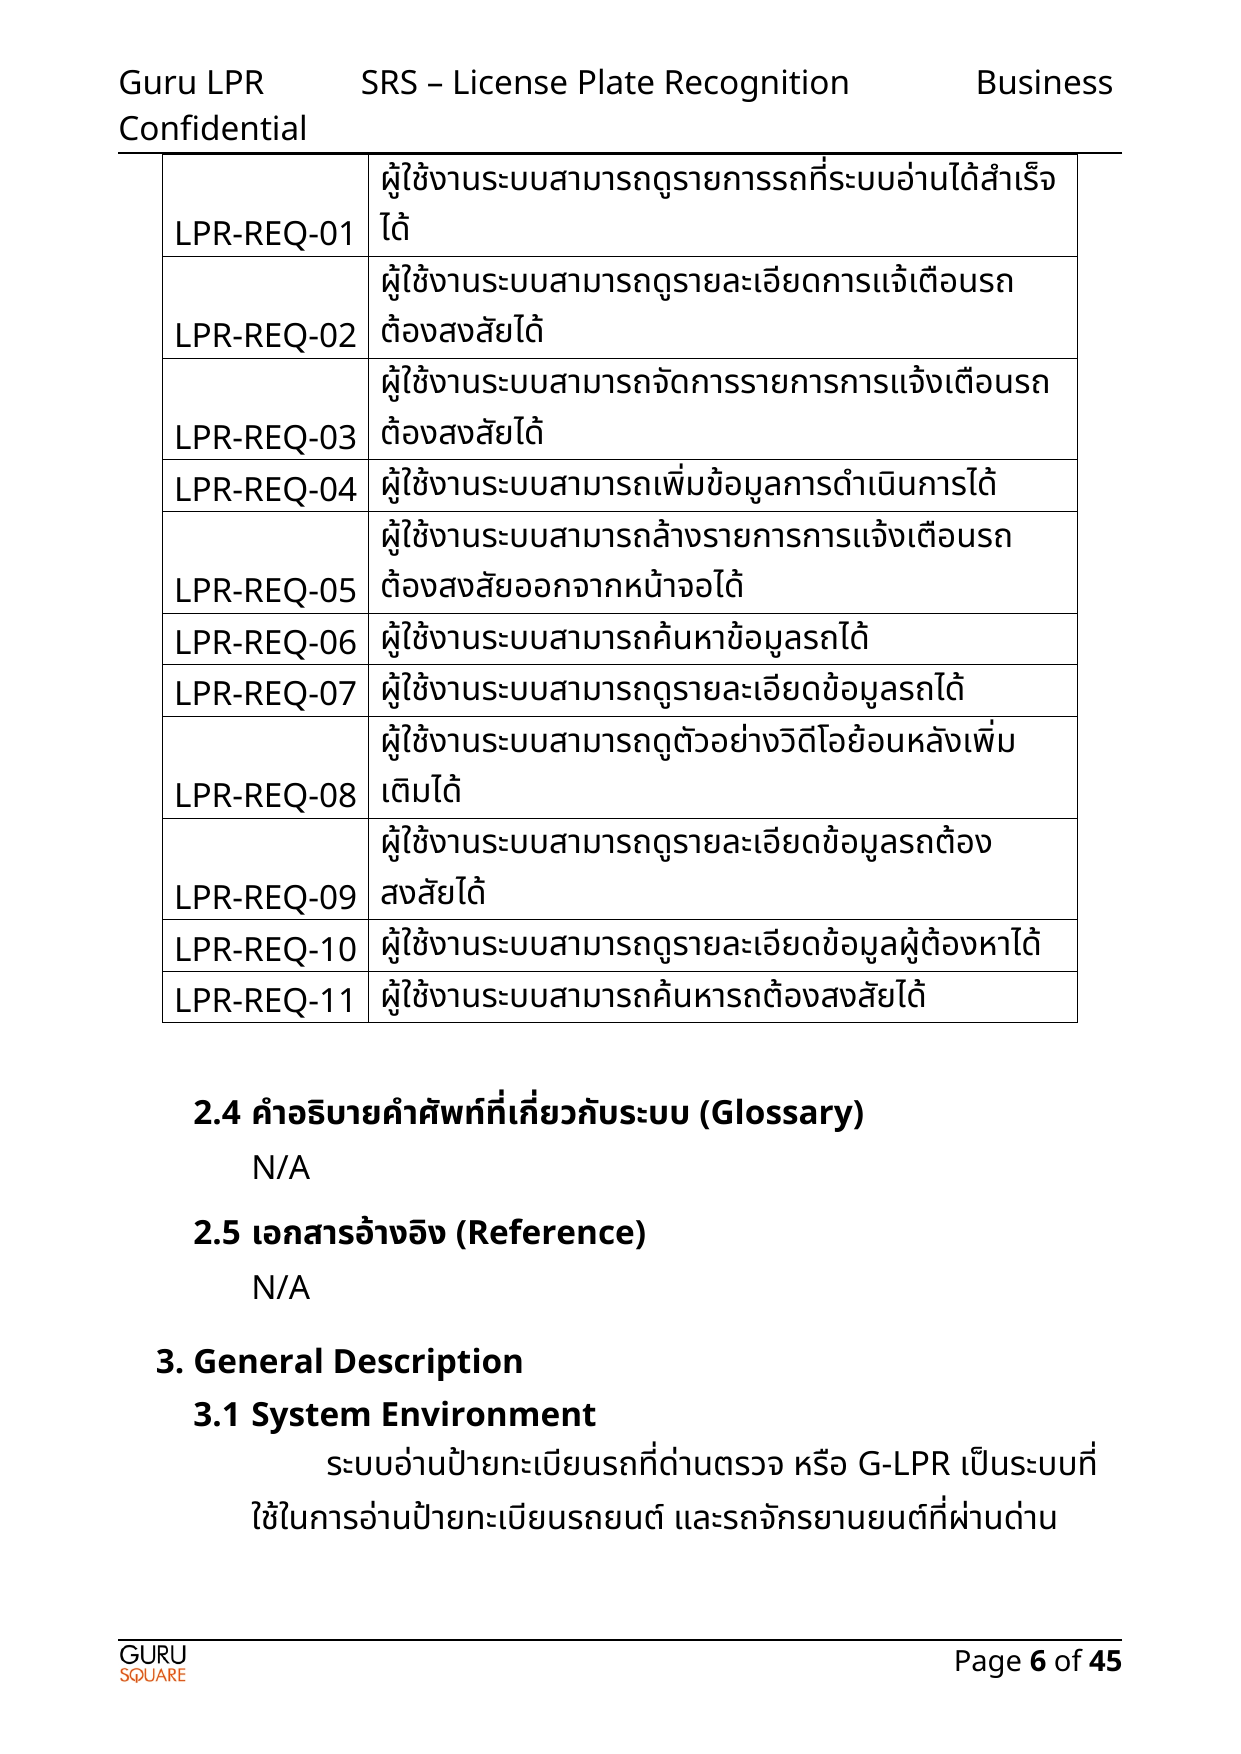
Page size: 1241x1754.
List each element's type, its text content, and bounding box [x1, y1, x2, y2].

text N/A [251, 1264, 1122, 1309]
table_cell LPR-REQ-06 [163, 614, 368, 664]
subtitle System Environment [193, 1391, 1122, 1436]
subtitle General Description [156, 1338, 1122, 1383]
text N/A [251, 1143, 1122, 1189]
table_cell LPR-REQ-04 [163, 460, 368, 511]
table_cell ผู้ใช้งานระบบสามารถดูรายละเอียดข้อมูลผู้ต้องหาได้ [369, 920, 1077, 971]
picture [118, 1642, 188, 1684]
table_cell ผู้ใช้งานระบบสามารถดูรายการรถที่ระบบอ่านได้สำเร็จได้ [369, 155, 1077, 256]
table_cell ผู้ใช้งานระบบสามารถค้นหาข้อมูลรถได้ [369, 614, 1077, 664]
table_cell ผู้ใช้งานระบบสามารถดูรายละเอียดข้อมูลรถต้องสงสัยได้ [369, 819, 1077, 919]
subtitle คำอธิบายคำศัพท์ที่เกี่ยวกับระบบ (Glossary) [193, 1089, 1122, 1139]
subtitle เอกสารอ้างอิง (Reference) [193, 1209, 1122, 1260]
table_cell ผู้ใช้งานระบบสามารถจัดการรายการการแจ้งเตือนรถต้องสงสัยได้ [369, 359, 1077, 459]
table_cell LPR-REQ-03 [163, 359, 368, 459]
table_cell ผู้ใช้งานระบบสามารถล้างรายการการแจ้งเตือนรถต้องสงสัยออกจากหน้าจอได้ [369, 512, 1077, 613]
table_cell ผู้ใช้งานระบบสามารถเพิ่มข้อมูลการดำเนินการได้ [369, 460, 1077, 511]
table_cell LPR-REQ-02 [163, 257, 368, 357]
table_cell LPR-REQ-08 [163, 717, 368, 817]
table_cell LPR-REQ-05 [163, 512, 368, 613]
table_cell LPR-REQ-01 [163, 155, 368, 256]
table_cell LPR-REQ-10 [163, 920, 368, 971]
table_cell ผู้ใช้งานระบบสามารถดูรายละเอียดการแจ้เตือนรถต้องสงสัยได้ [369, 257, 1077, 357]
table_cell ผู้ใช้งานระบบสามารถค้นหารถต้องสงสัยได้ [369, 972, 1077, 1022]
table_cell LPR-REQ-09 [163, 819, 368, 919]
table_cell LPR-REQ-11 [163, 972, 368, 1022]
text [251, 1440, 1122, 1545]
table_cell LPR-REQ-07 [163, 665, 368, 716]
table_cell ผู้ใช้งานระบบสามารถดูรายละเอียดข้อมูลรถได้ [369, 665, 1077, 716]
table_cell ผู้ใช้งานระบบสามารถดูตัวอย่างวิดีโอย้อนหลังเพิ่มเติมได้ [369, 717, 1077, 817]
